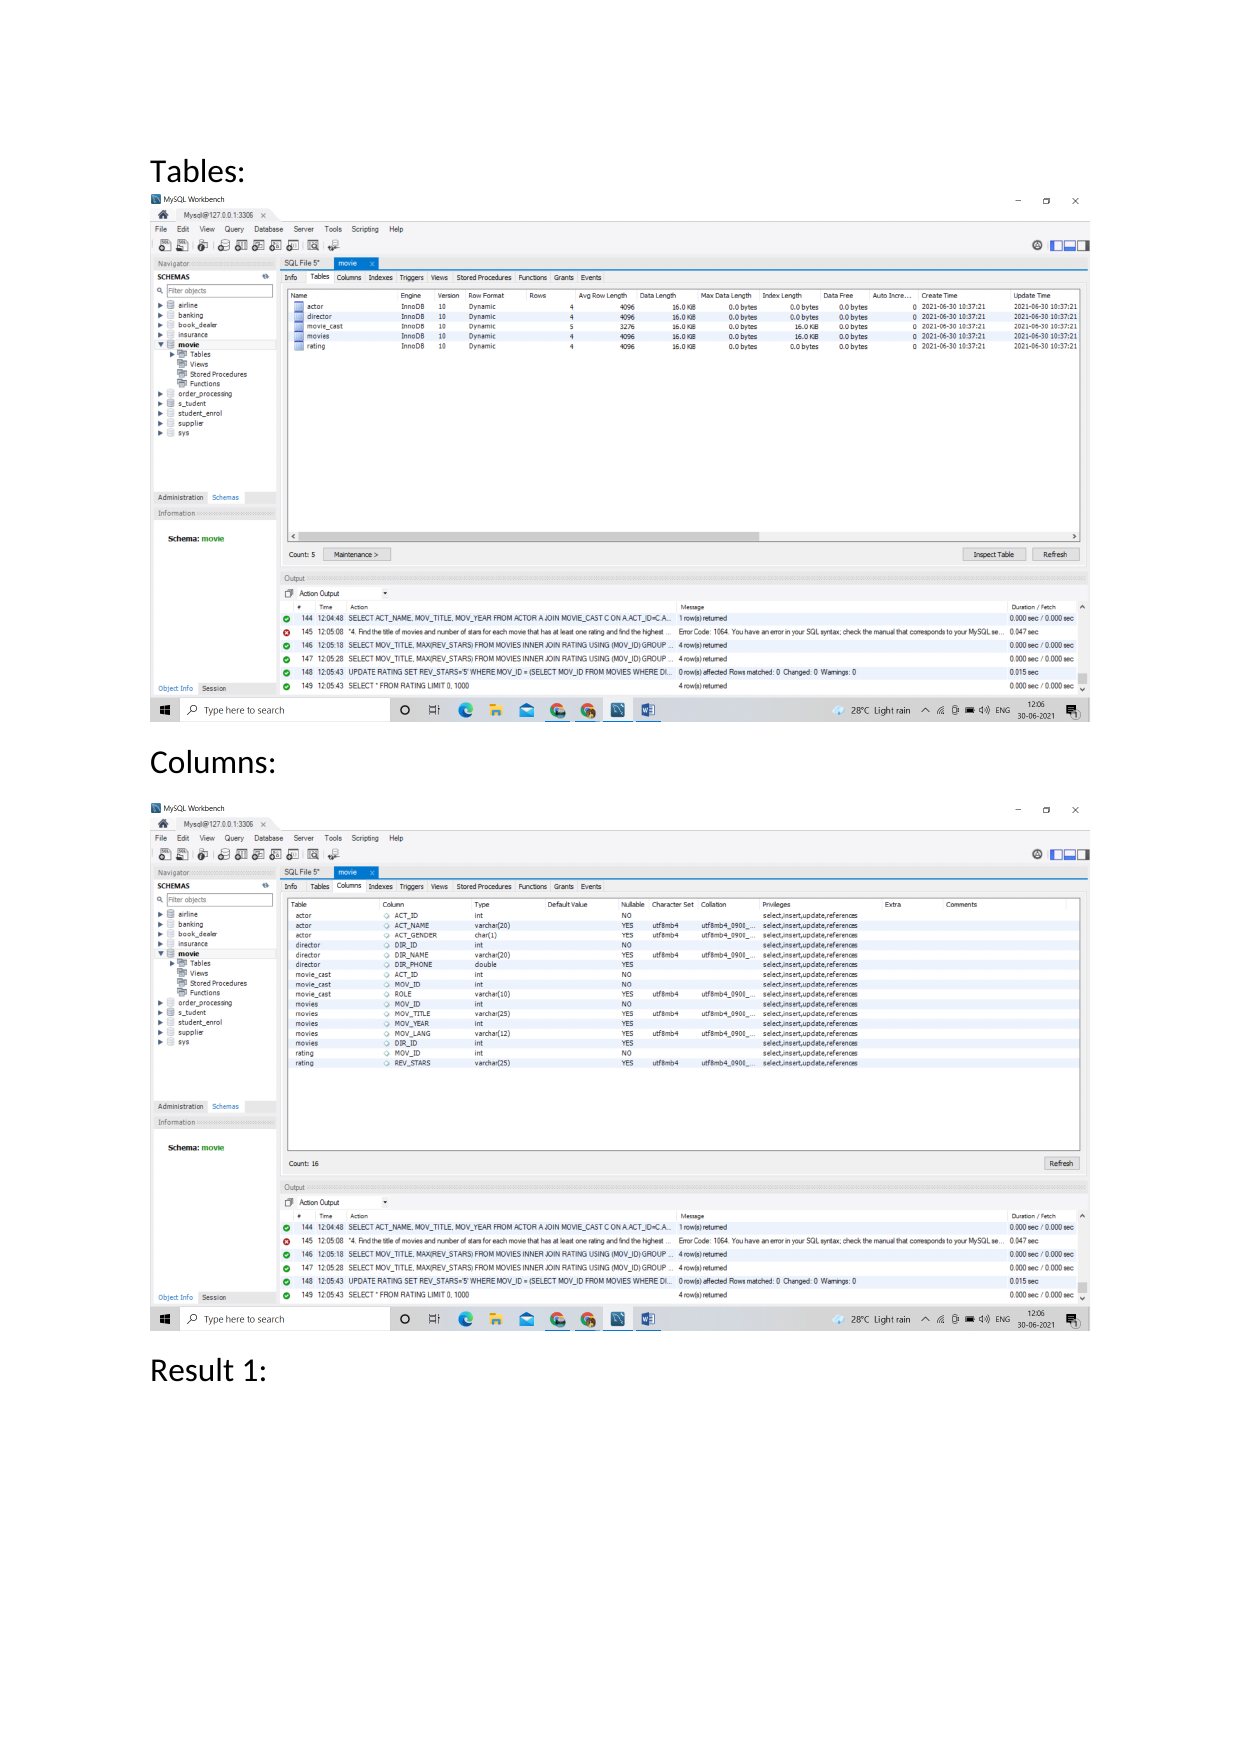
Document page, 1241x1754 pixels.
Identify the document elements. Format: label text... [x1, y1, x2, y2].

picture [150, 801, 1091, 1331]
text Columns: [150, 741, 1090, 781]
picture [150, 192, 1091, 722]
text Result 1: [150, 1349, 1090, 1390]
text Tables: [150, 150, 1090, 192]
